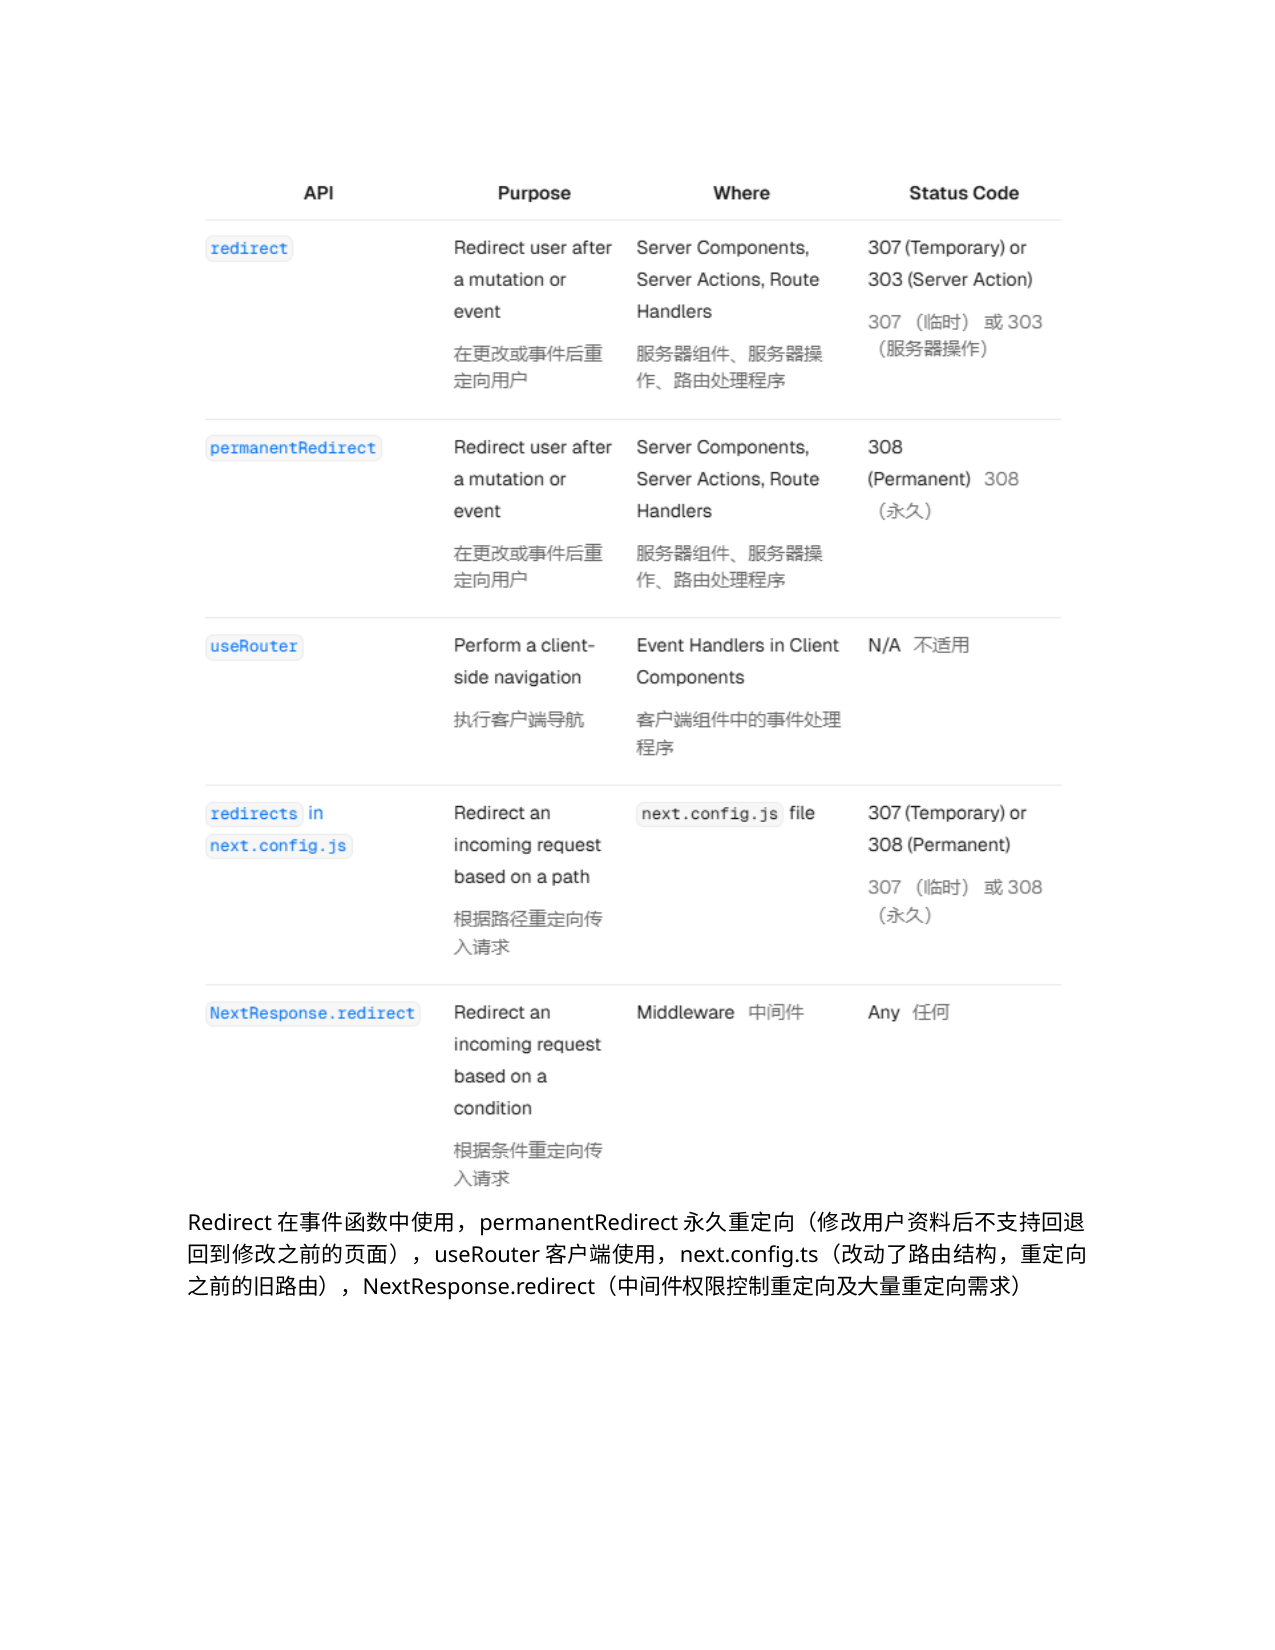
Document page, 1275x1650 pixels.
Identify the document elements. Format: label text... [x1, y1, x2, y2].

picture [187, 149, 1088, 1205]
text Redirect在事件函数中使用，permanentRedirect永久重定向（修改用户资料后不支持回退回到修改之前的页面），useRouter客户端使用，next.config.ts（改动了路由结构，重定向之前的旧路由），NextResponse.redirect（中间件权限控制重定向及大量重定向需求） [187, 1205, 1087, 1300]
